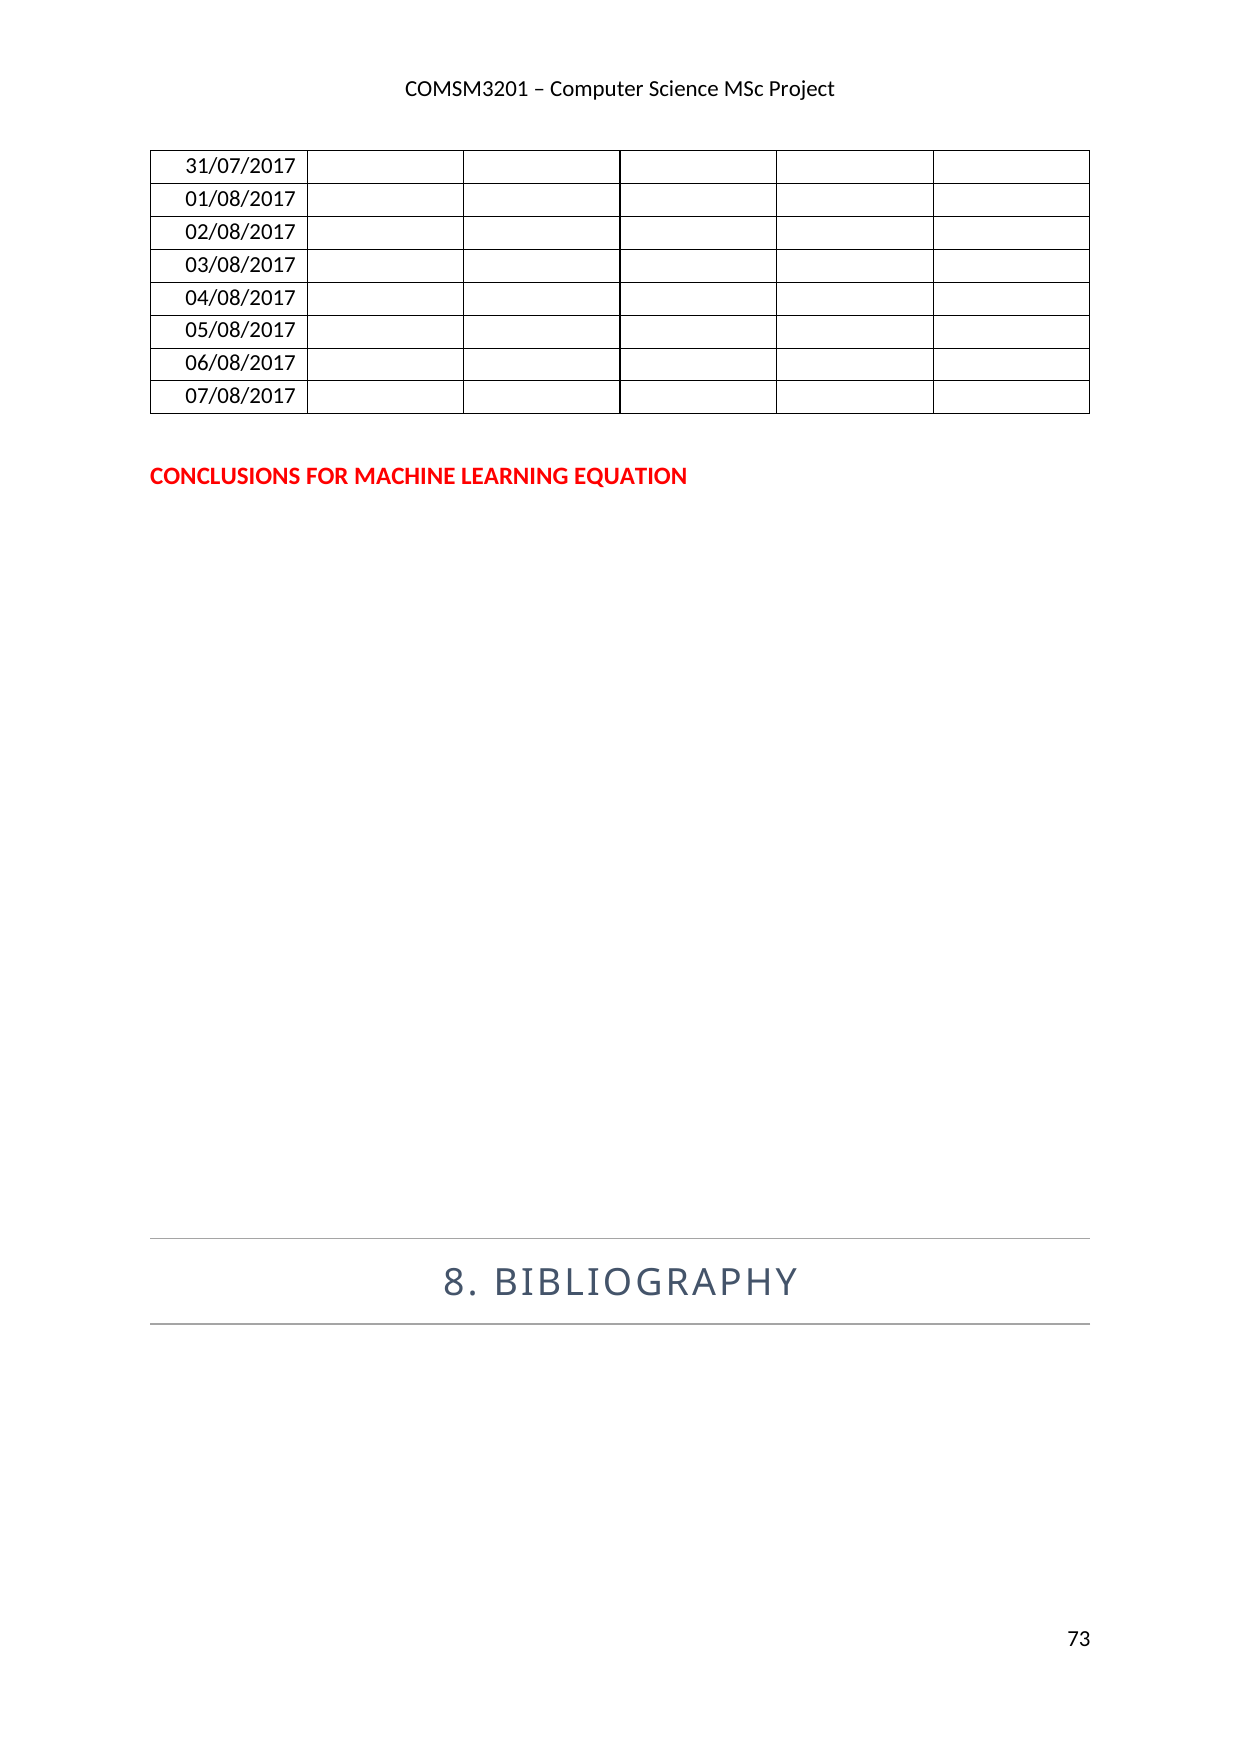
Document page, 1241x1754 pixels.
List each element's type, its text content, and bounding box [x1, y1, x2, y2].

table_cell 06/08/2017 [151, 349, 307, 380]
table_cell [621, 217, 776, 249]
table_cell [934, 283, 1089, 314]
table_cell [308, 184, 463, 216]
table_cell 03/08/2017 [151, 250, 307, 282]
table_cell [934, 349, 1089, 380]
table_cell [934, 217, 1089, 249]
table_cell [308, 283, 463, 314]
table_cell [464, 250, 619, 282]
table_cell 01/08/2017 [151, 184, 307, 216]
table_cell [308, 349, 463, 380]
table_cell [621, 349, 776, 380]
table_cell [621, 250, 776, 282]
table_cell [934, 151, 1089, 183]
table_cell [934, 381, 1089, 413]
table_cell [464, 381, 619, 413]
table_cell [621, 381, 776, 413]
table_cell [934, 250, 1089, 282]
table_cell 02/08/2017 [151, 217, 307, 249]
table_cell [464, 217, 619, 249]
table_cell [777, 316, 933, 347]
table_cell 31/07/2017 [151, 151, 307, 183]
table_cell [464, 316, 619, 347]
table_cell [308, 381, 463, 413]
table_cell [464, 184, 619, 216]
table_cell 04/08/2017 [151, 283, 307, 314]
table_cell [934, 316, 1089, 347]
table_cell [308, 217, 463, 249]
table_cell [934, 184, 1089, 216]
table_cell [464, 151, 619, 183]
table_cell [621, 316, 776, 347]
table_cell 07/08/2017 [151, 381, 307, 413]
table_cell [777, 349, 933, 380]
table_cell [777, 184, 933, 216]
text CONCLUSIONS FOR MACHINE LEARNING EQUATION [150, 460, 1090, 491]
table_cell [777, 250, 933, 282]
table_cell [464, 349, 619, 380]
table_cell [308, 151, 463, 183]
table_cell [777, 217, 933, 249]
table_cell [777, 283, 933, 314]
table_cell 05/08/2017 [151, 316, 307, 347]
table_cell [621, 283, 776, 314]
title 8. Bibliography [150, 1239, 1090, 1323]
table_cell [621, 184, 776, 216]
table_cell [464, 283, 619, 314]
table_cell [777, 381, 933, 413]
table_cell [308, 316, 463, 347]
table_cell [621, 151, 776, 183]
table_cell [308, 250, 463, 282]
table_cell [777, 151, 933, 183]
